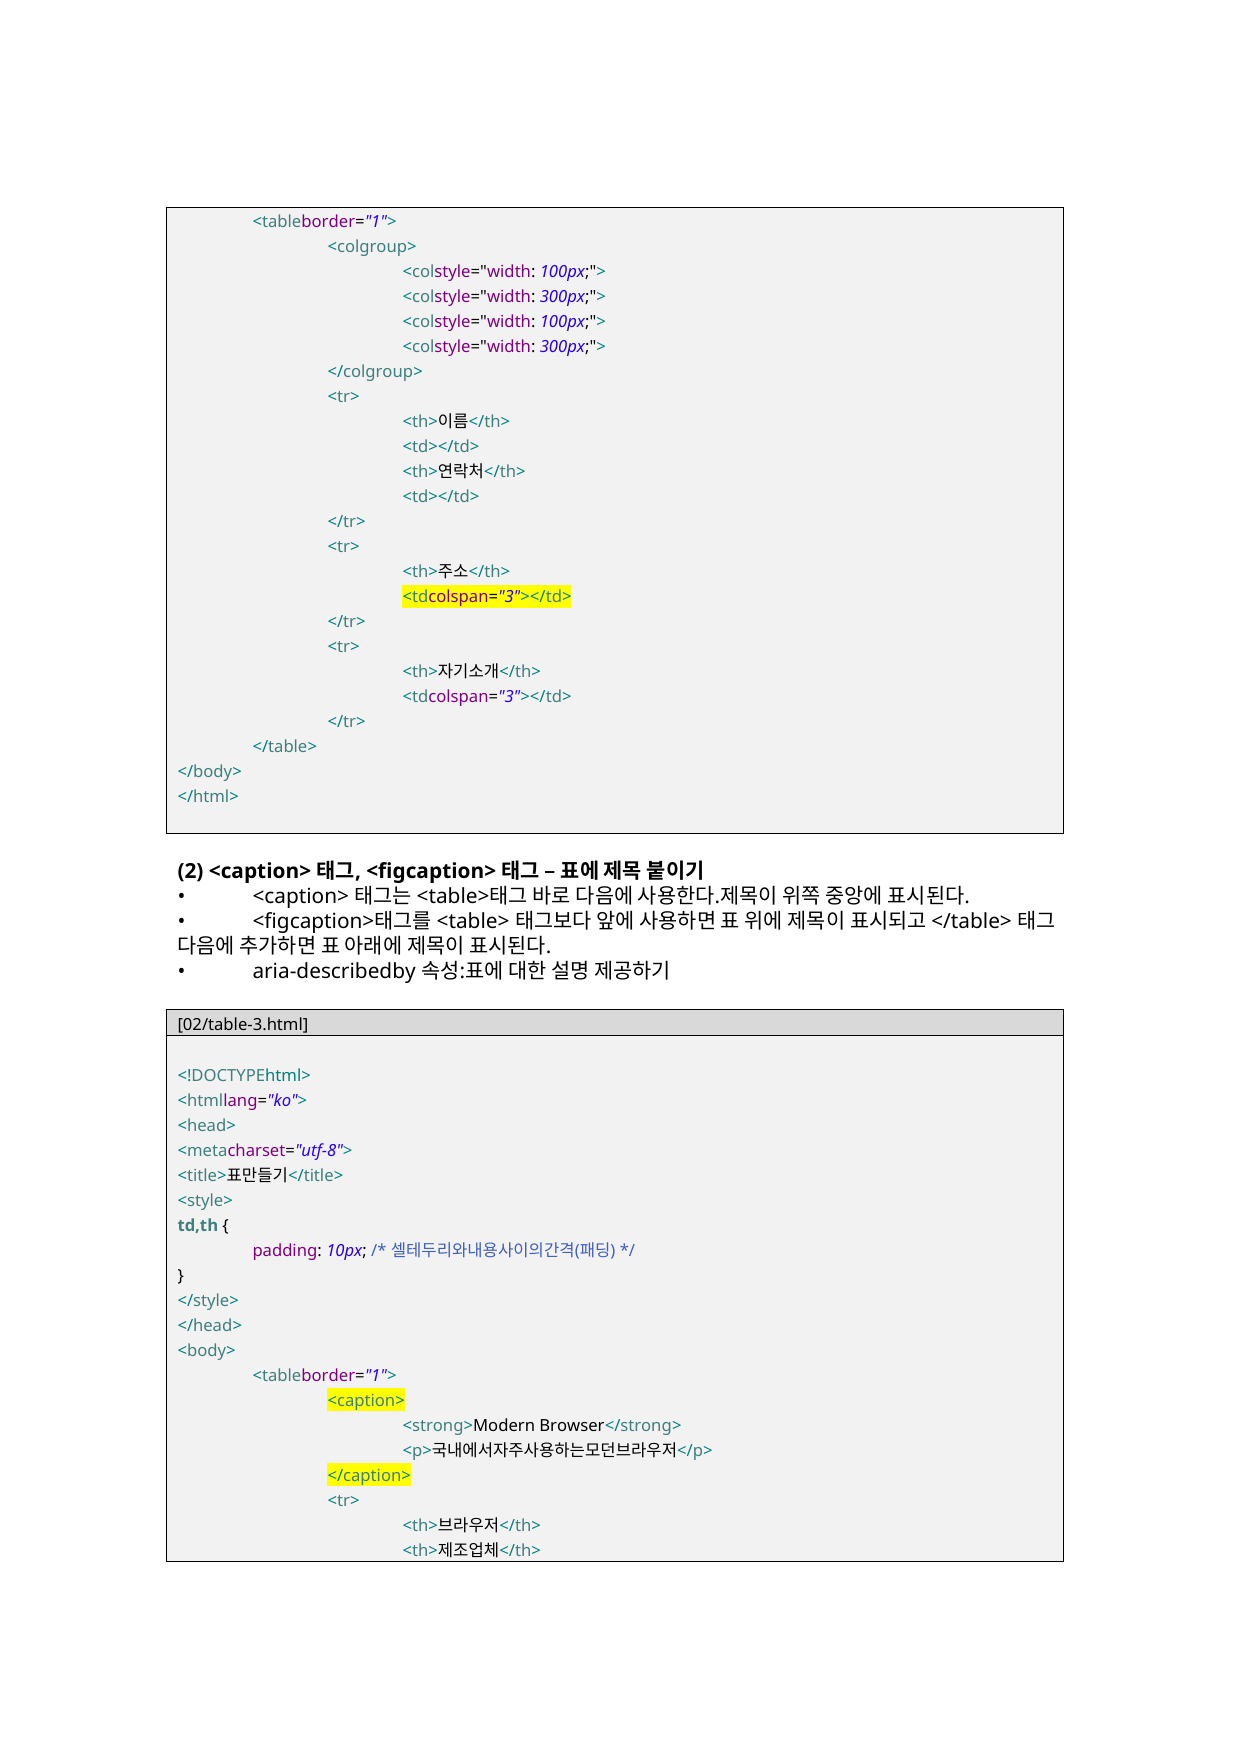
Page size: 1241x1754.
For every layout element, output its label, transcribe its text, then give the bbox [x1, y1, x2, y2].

list <caption> 태그는 <table>태그 바로 다음에 사용한다.제목이 위쪽 중앙에 표시된다. [177, 884, 1063, 909]
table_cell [167, 1036, 1063, 1561]
list aria-describedby 속성:표에 대한 설명 제공하기 [177, 959, 1063, 984]
list <figcaption>태그를 <table> 태그보다 앞에 사용하면 표 위에 제목이 표시되고 </table> 태그 다음에 추가하면 표 아래에 제목이 표시된다. [177, 909, 1063, 959]
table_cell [167, 208, 1063, 833]
table_header [02/table-3.html] [167, 1010, 1063, 1035]
text (2) <caption> 태그, <figcaption> 태그 – 표에 제목 붙이기 [177, 859, 1063, 884]
